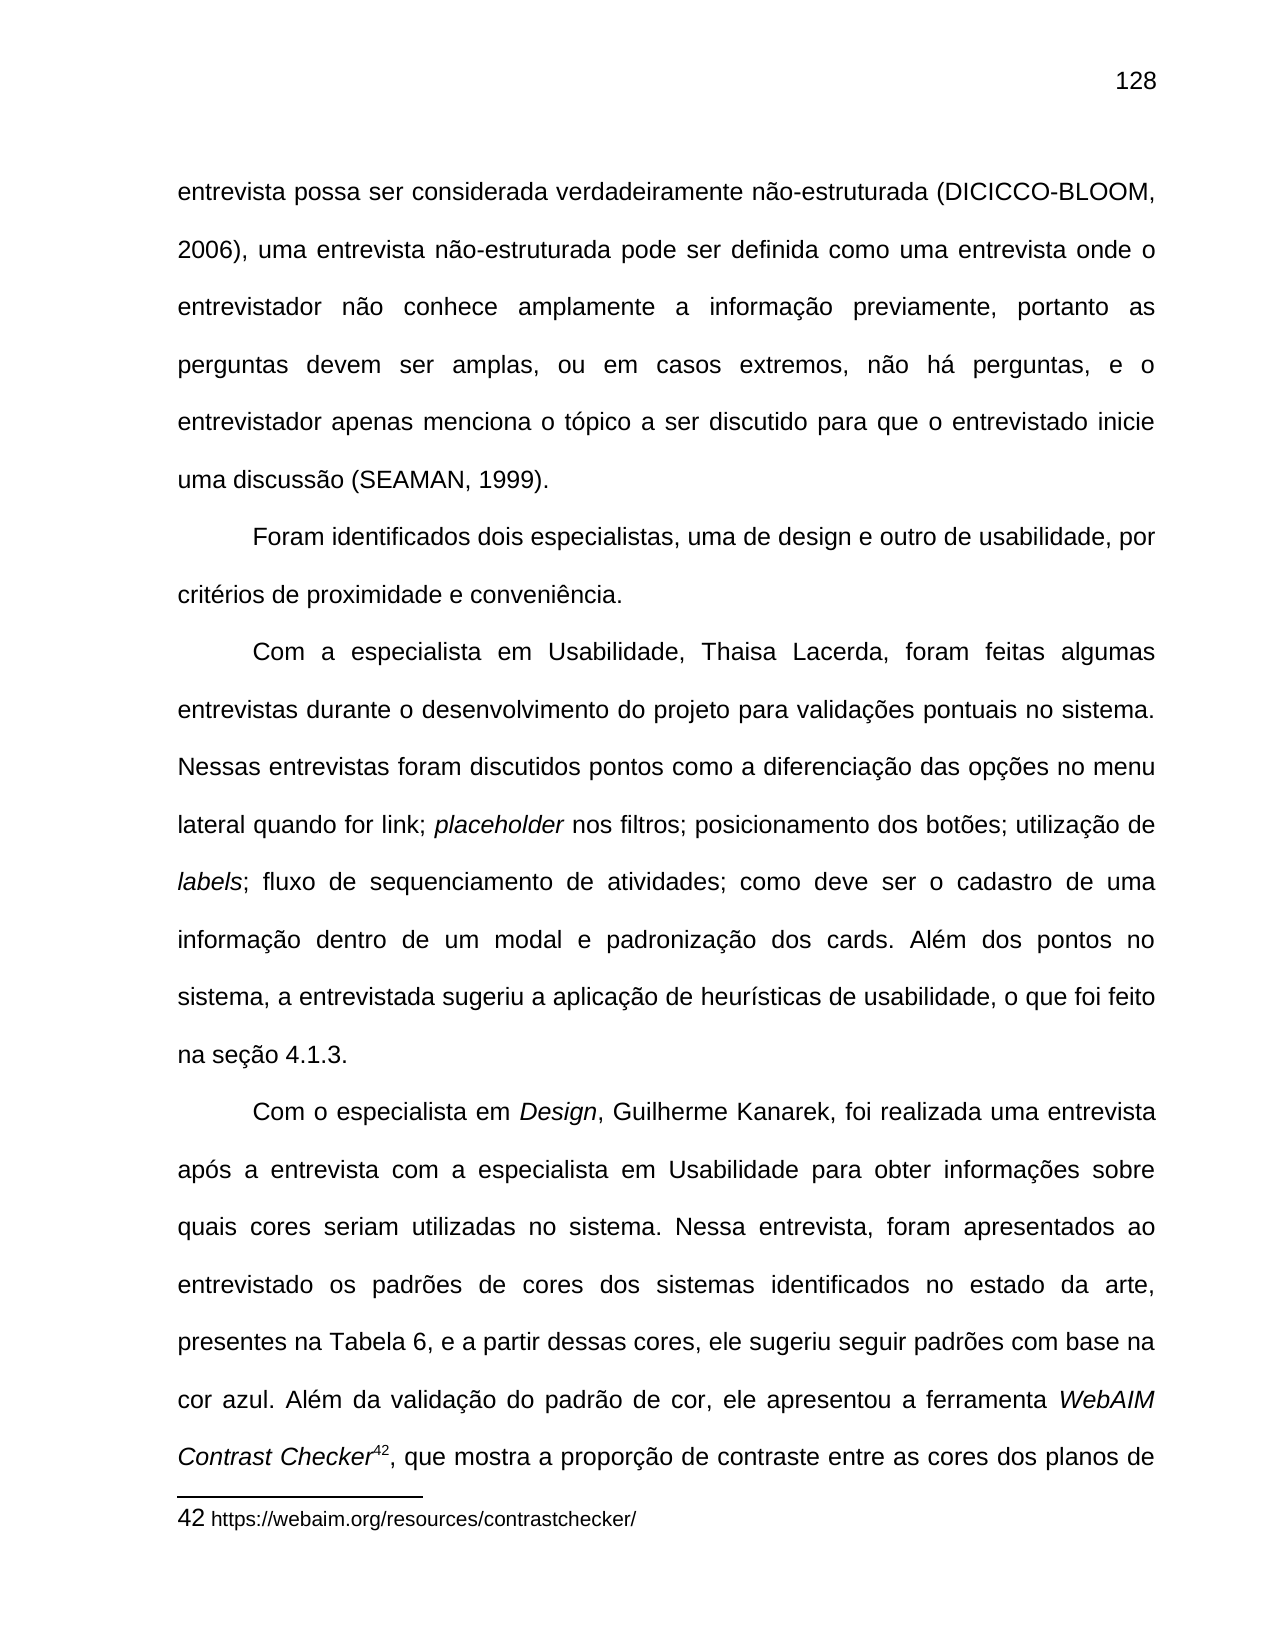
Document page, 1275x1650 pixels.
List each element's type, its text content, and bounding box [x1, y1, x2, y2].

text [177, 177, 1157, 493]
text Com a especialista em Usabilidade, Thaisa Lacerda, foram feitas algumas entrevistas durante o desenvolvimento do projeto para validações pontuais no sistema. Nessas entrevistas foram discutidos pontos como a diferenciação das opções no menu lateral quando for link; placeholder nos filtros; posicionamento dos botões; utilização de labels; fluxo de sequenciamento de atividades; como deve ser o cadastro de uma informação dentro de um modal e padronização dos cards. Além dos pontos no sistema, a entrevistada sugeriu a aplicação de heurísticas de usabilidade, o que foi feito na seção 4.1.3. [177, 637, 1157, 1068]
text Foram identificados dois especialistas, uma de design e outro de usabilidade, por critérios de proximidade e conveniência. [177, 522, 1157, 608]
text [177, 1097, 1157, 1471]
